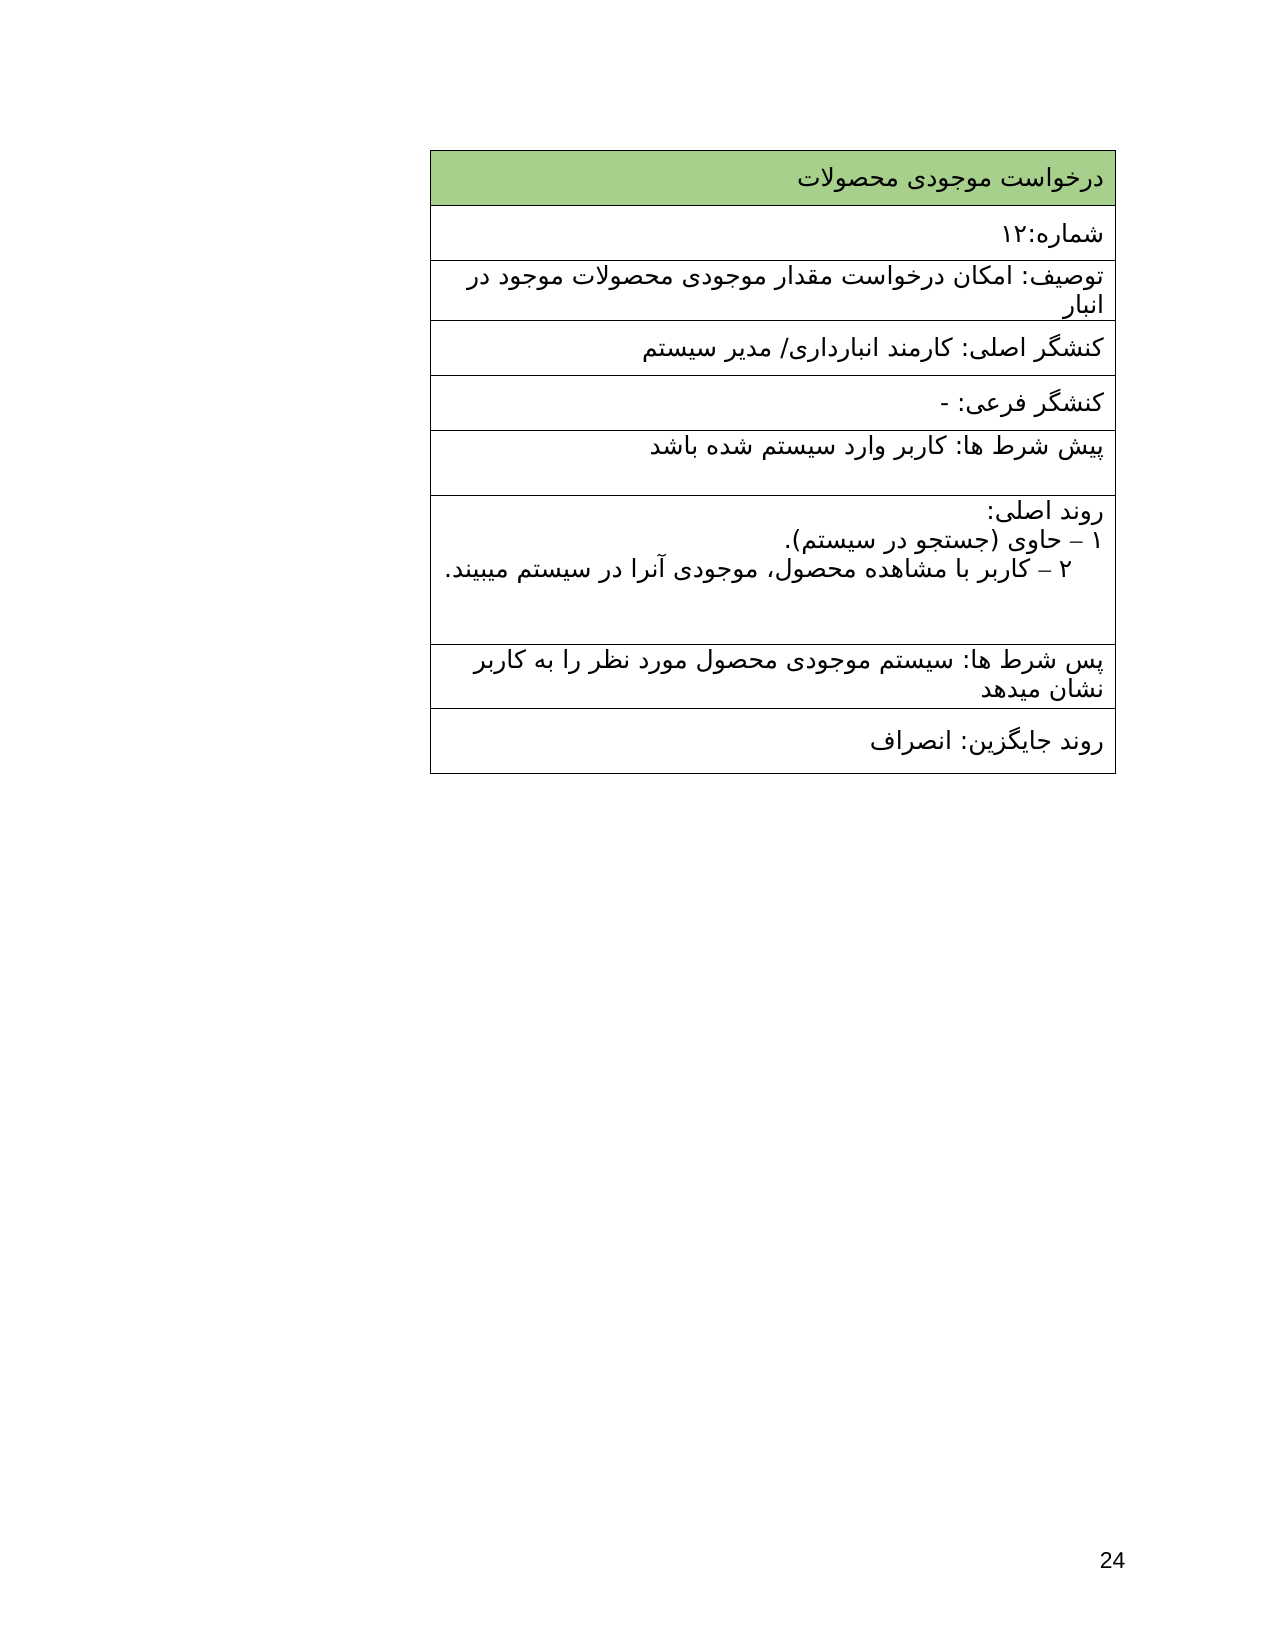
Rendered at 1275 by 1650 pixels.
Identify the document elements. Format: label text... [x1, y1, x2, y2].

table_cell شماره:۱۲ [431, 206, 1115, 260]
table_cell پس شرط ها: سیستم موجودی محصول مورد نظر را به کاربر نشان میدهد [431, 645, 1115, 708]
table_cell پیش شرط ها: کاربر وارد سیستم شده باشد [431, 431, 1115, 495]
table_header درخواست موجودی محصولات [431, 151, 1115, 205]
table_cell روند اصلی: ۱ – حاوی (جستجو در سیستم). ۲ – کاربر با مشاهده محصول، موجودی آنرا در سیستم میبیند. [431, 496, 1115, 644]
table_cell روند جایگزین: انصراف [431, 709, 1115, 773]
table_cell کنشگر فرعی: - [431, 376, 1115, 430]
table_cell توصیف: امکان درخواست مقدار موجودی محصولات موجود در انبار [431, 261, 1115, 320]
table_cell کنشگر اصلی: کارمند انبارداری/ مدیر سیستم [431, 321, 1115, 375]
